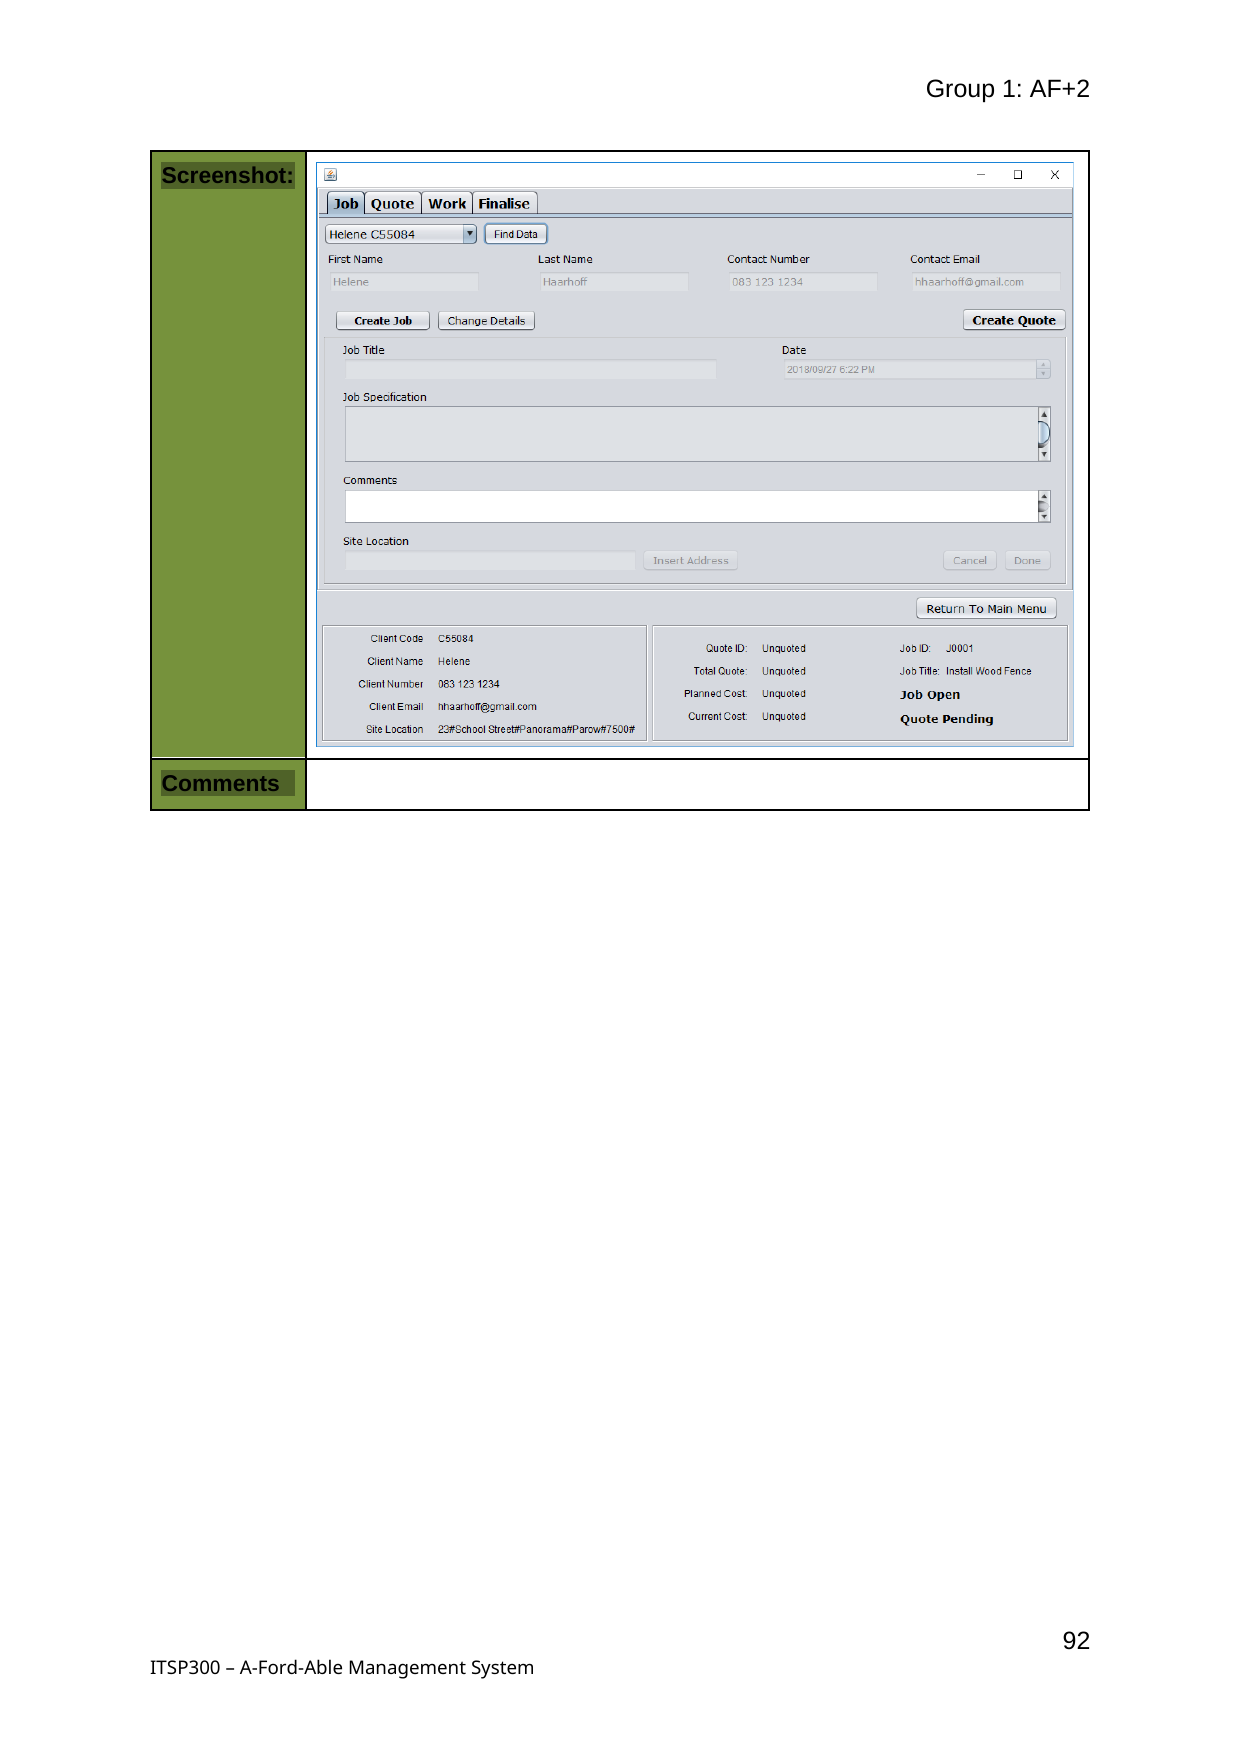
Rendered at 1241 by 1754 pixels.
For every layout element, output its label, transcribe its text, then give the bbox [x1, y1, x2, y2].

table_cell [307, 152, 1088, 757]
table_cell Comments [152, 760, 305, 809]
table_cell [307, 760, 1088, 809]
picture [316, 162, 1074, 747]
table_cell Screenshot: [152, 152, 305, 757]
